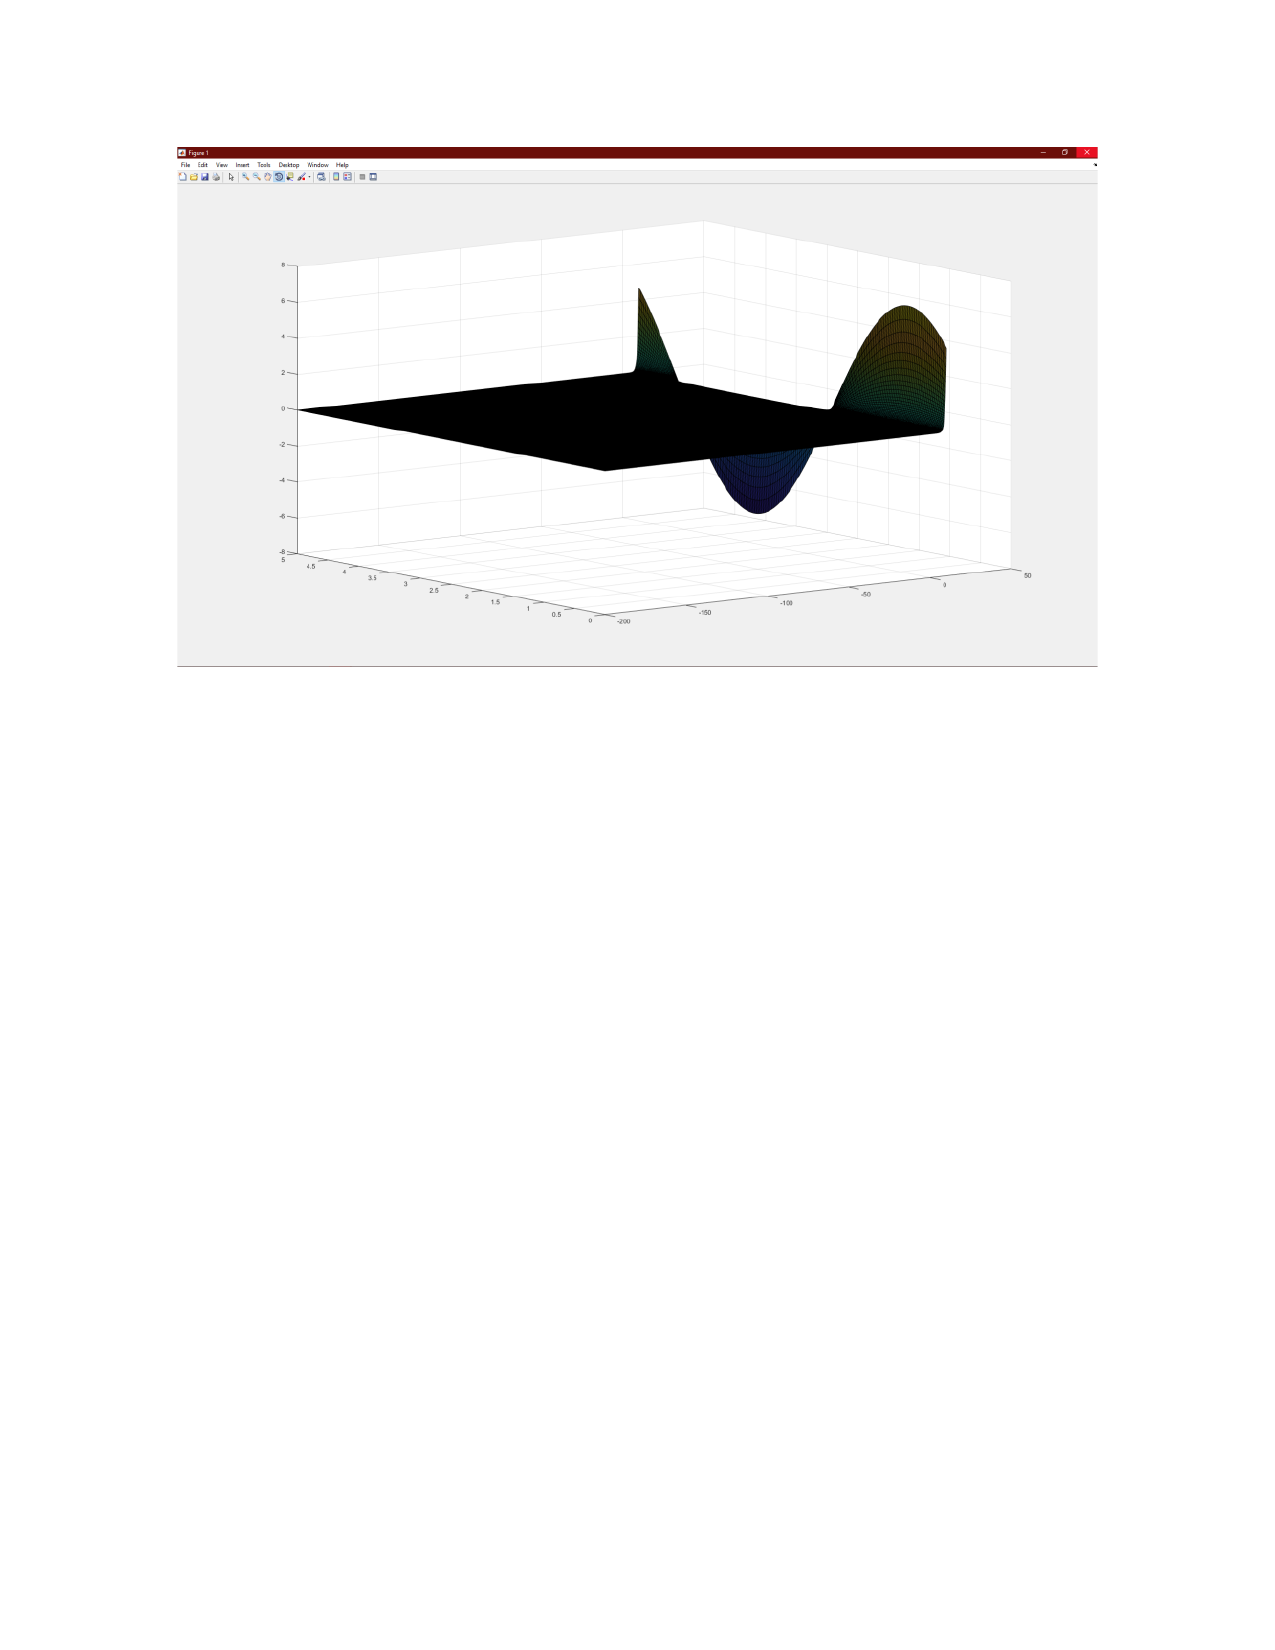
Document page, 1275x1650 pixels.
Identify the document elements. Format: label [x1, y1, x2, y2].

picture [177, 147, 1098, 667]
